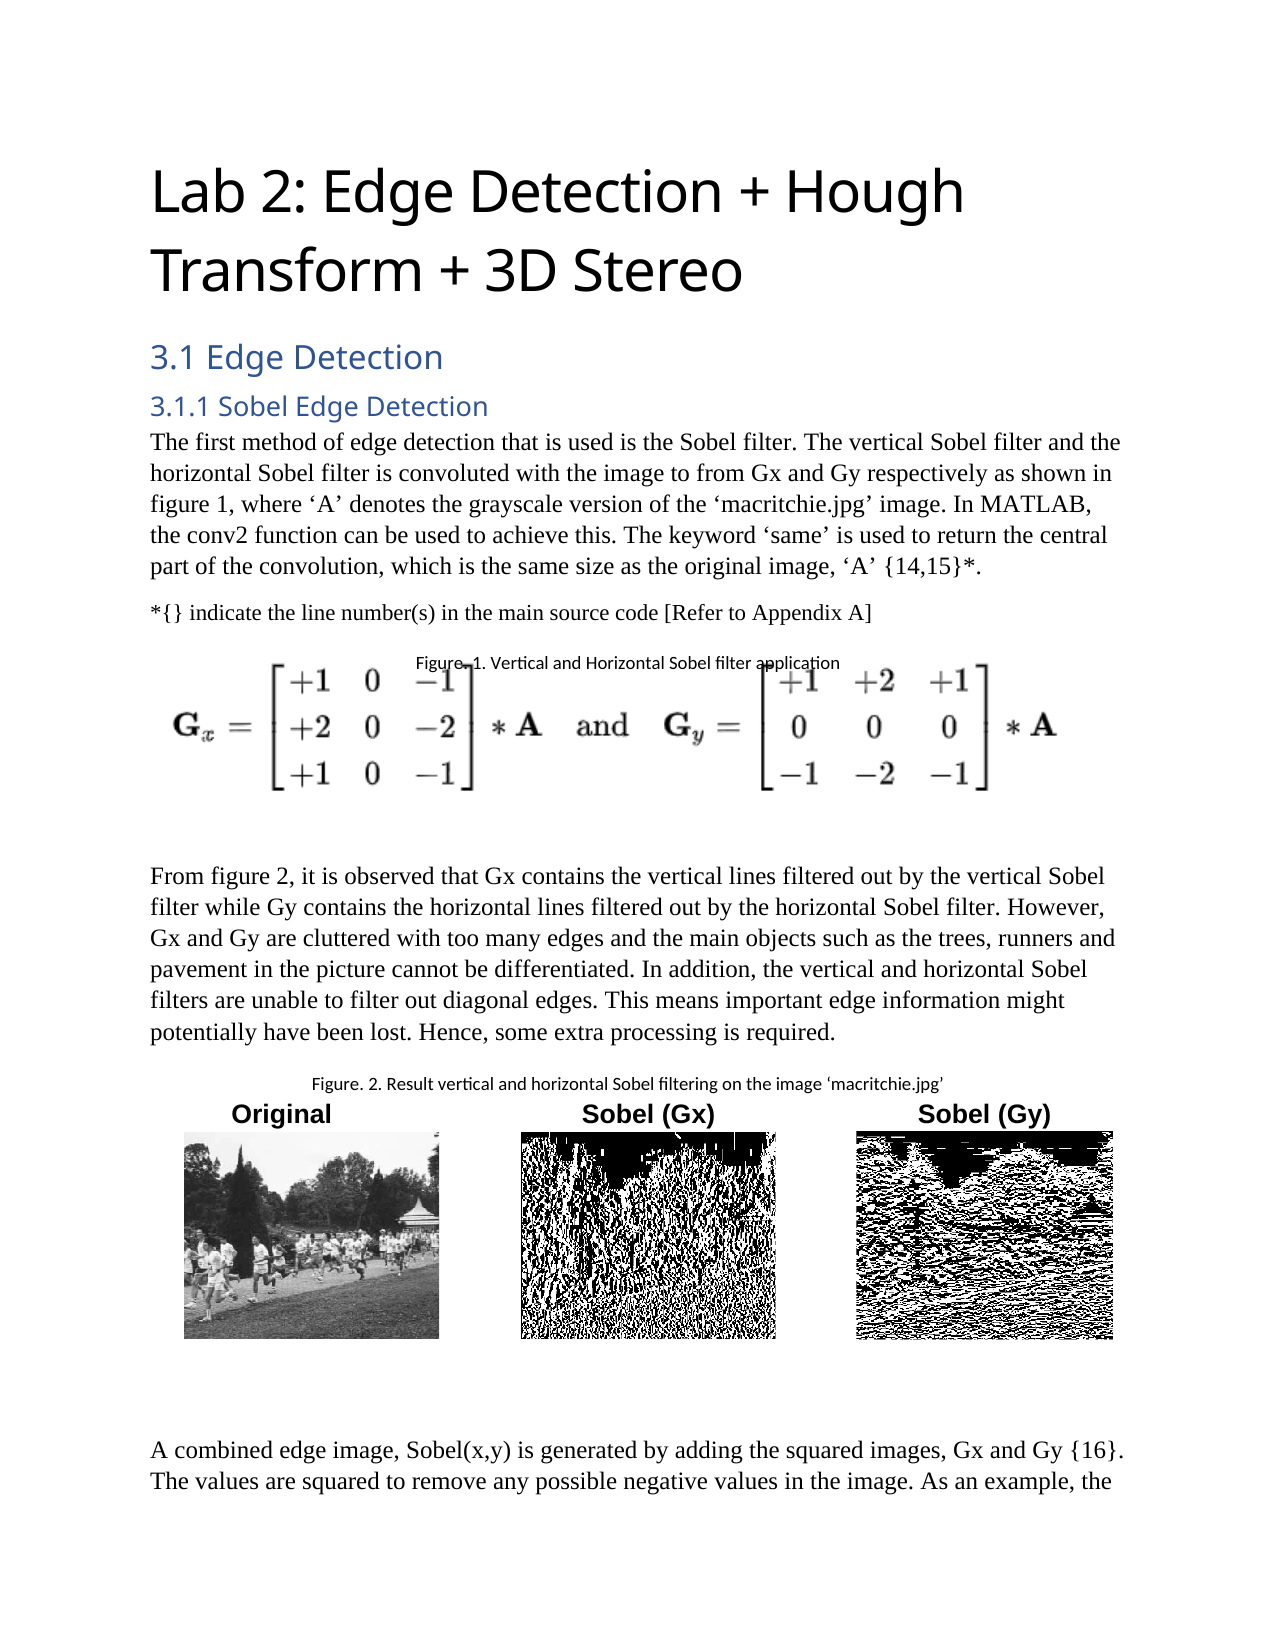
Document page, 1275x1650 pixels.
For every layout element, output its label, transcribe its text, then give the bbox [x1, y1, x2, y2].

text The first method of edge detection that is used is the Sobel filter. The vertical Sobel filter and the horizontal Sobel filter is convoluted with the image to from Gx and Gy respectively as shown in figure 1, where ‘A’ denotes the grayscale version of the ‘macritchie.jpg’ image. In MATLAB, the conv2 function can be used to achieve this. The keyword ‘same’ is used to return the central part of the convolution, which is the same size as the original image, ‘A’ {14,15}*. [150, 427, 1125, 580]
text *{} indicate the line number(s) in the main source code [Refer to Appendix A] [150, 599, 1125, 625]
text From figure 2, it is observed that Gx contains the vertical lines filtered out by the vertical Sobel filter while Gy contains the horizontal lines filtered out by the horizontal Sobel filter. However, Gx and Gy are cluttered with too many edges and the main objects such as the trees, runners and pavement in the picture cannot be differentiated. In addition, the vertical and horizontal Sobel filters are unable to filter out diagonal edges. This means important edge information might potentially have been lost. Hence, some extra processing is required. [150, 861, 1125, 1045]
subtitle 3.1.1 Sobel Edge Detection [150, 387, 1125, 424]
picture [150, 643, 1075, 802]
subtitle 3.1 Edge Detection [150, 334, 1125, 379]
title Lab 2: Edge Detection + Hough Transform + 3D Stereo [150, 150, 1125, 309]
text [150, 1435, 1125, 1495]
